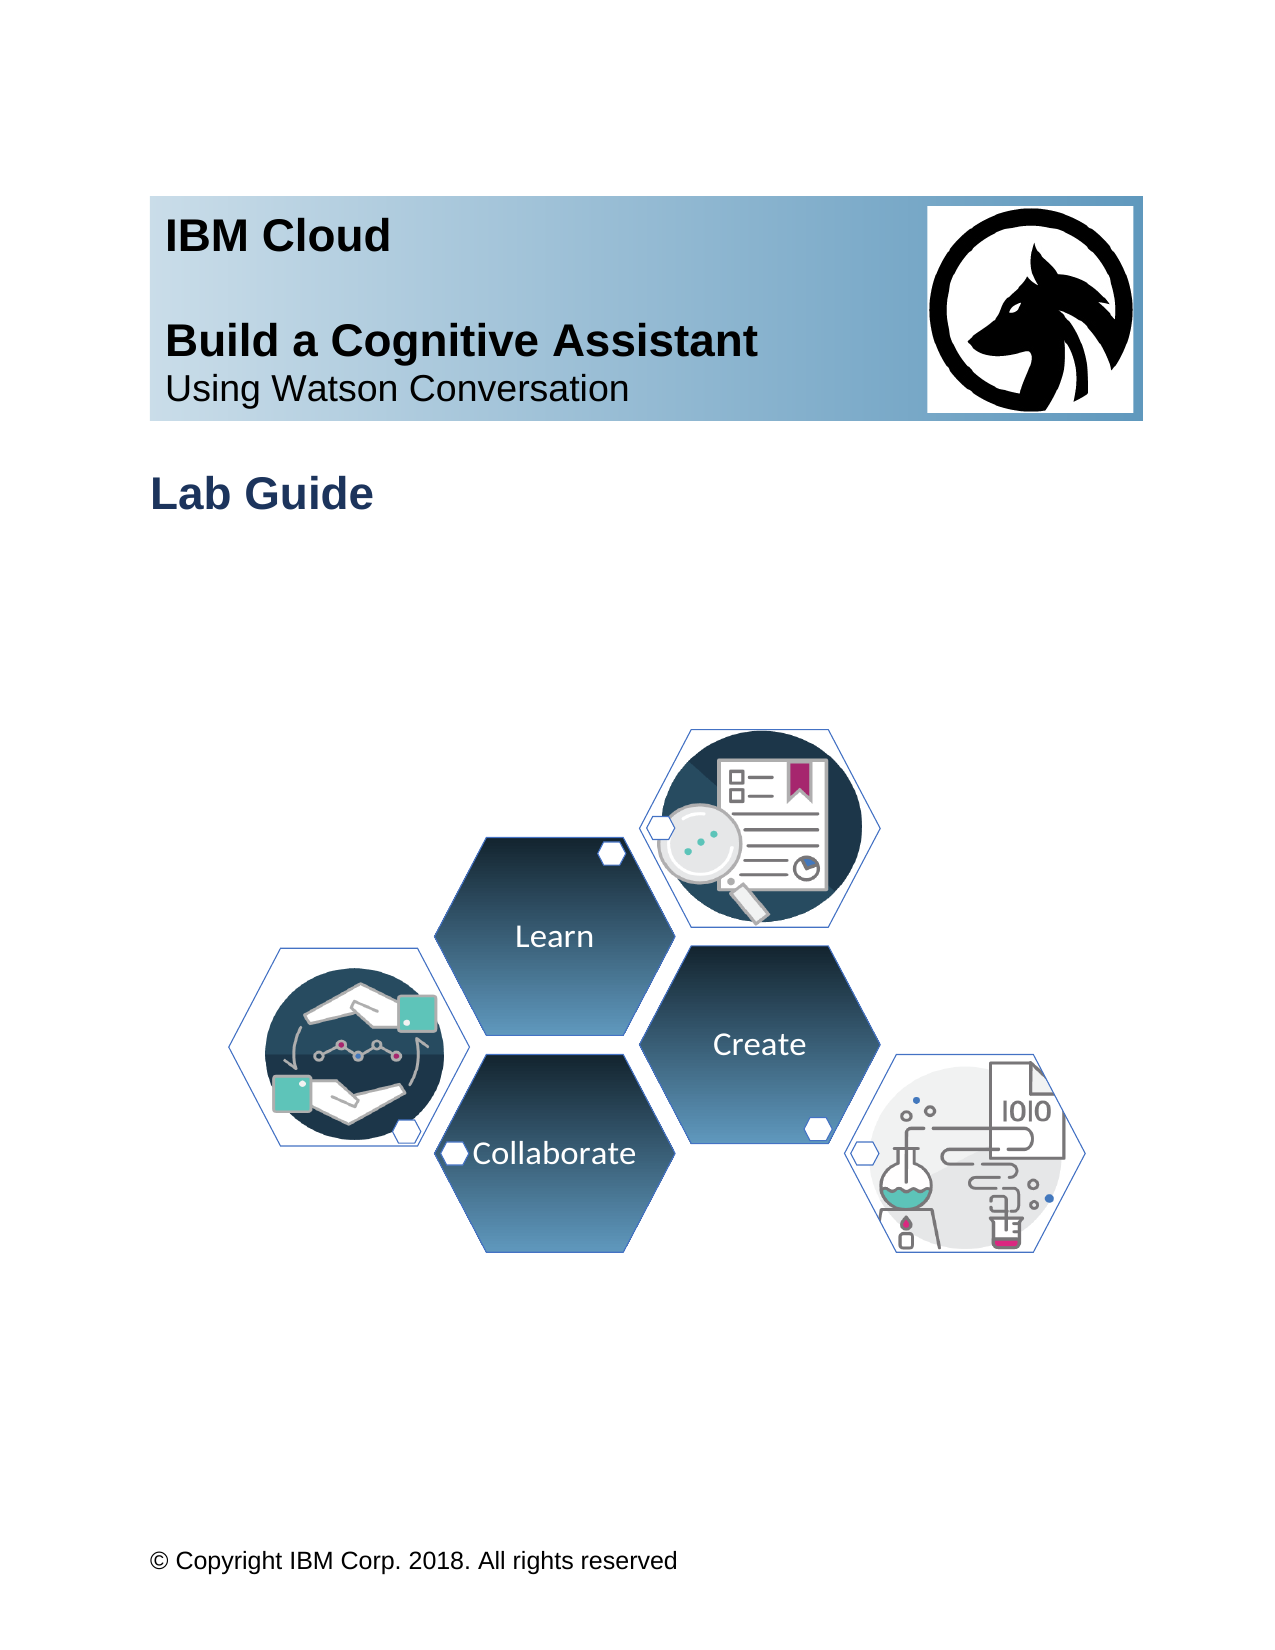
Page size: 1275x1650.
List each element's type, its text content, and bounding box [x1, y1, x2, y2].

text Lab Guide [150, 466, 1125, 519]
picture [927, 206, 1134, 413]
picture [846, 1056, 1084, 1251]
picture [230, 949, 468, 1145]
picture [641, 731, 879, 926]
